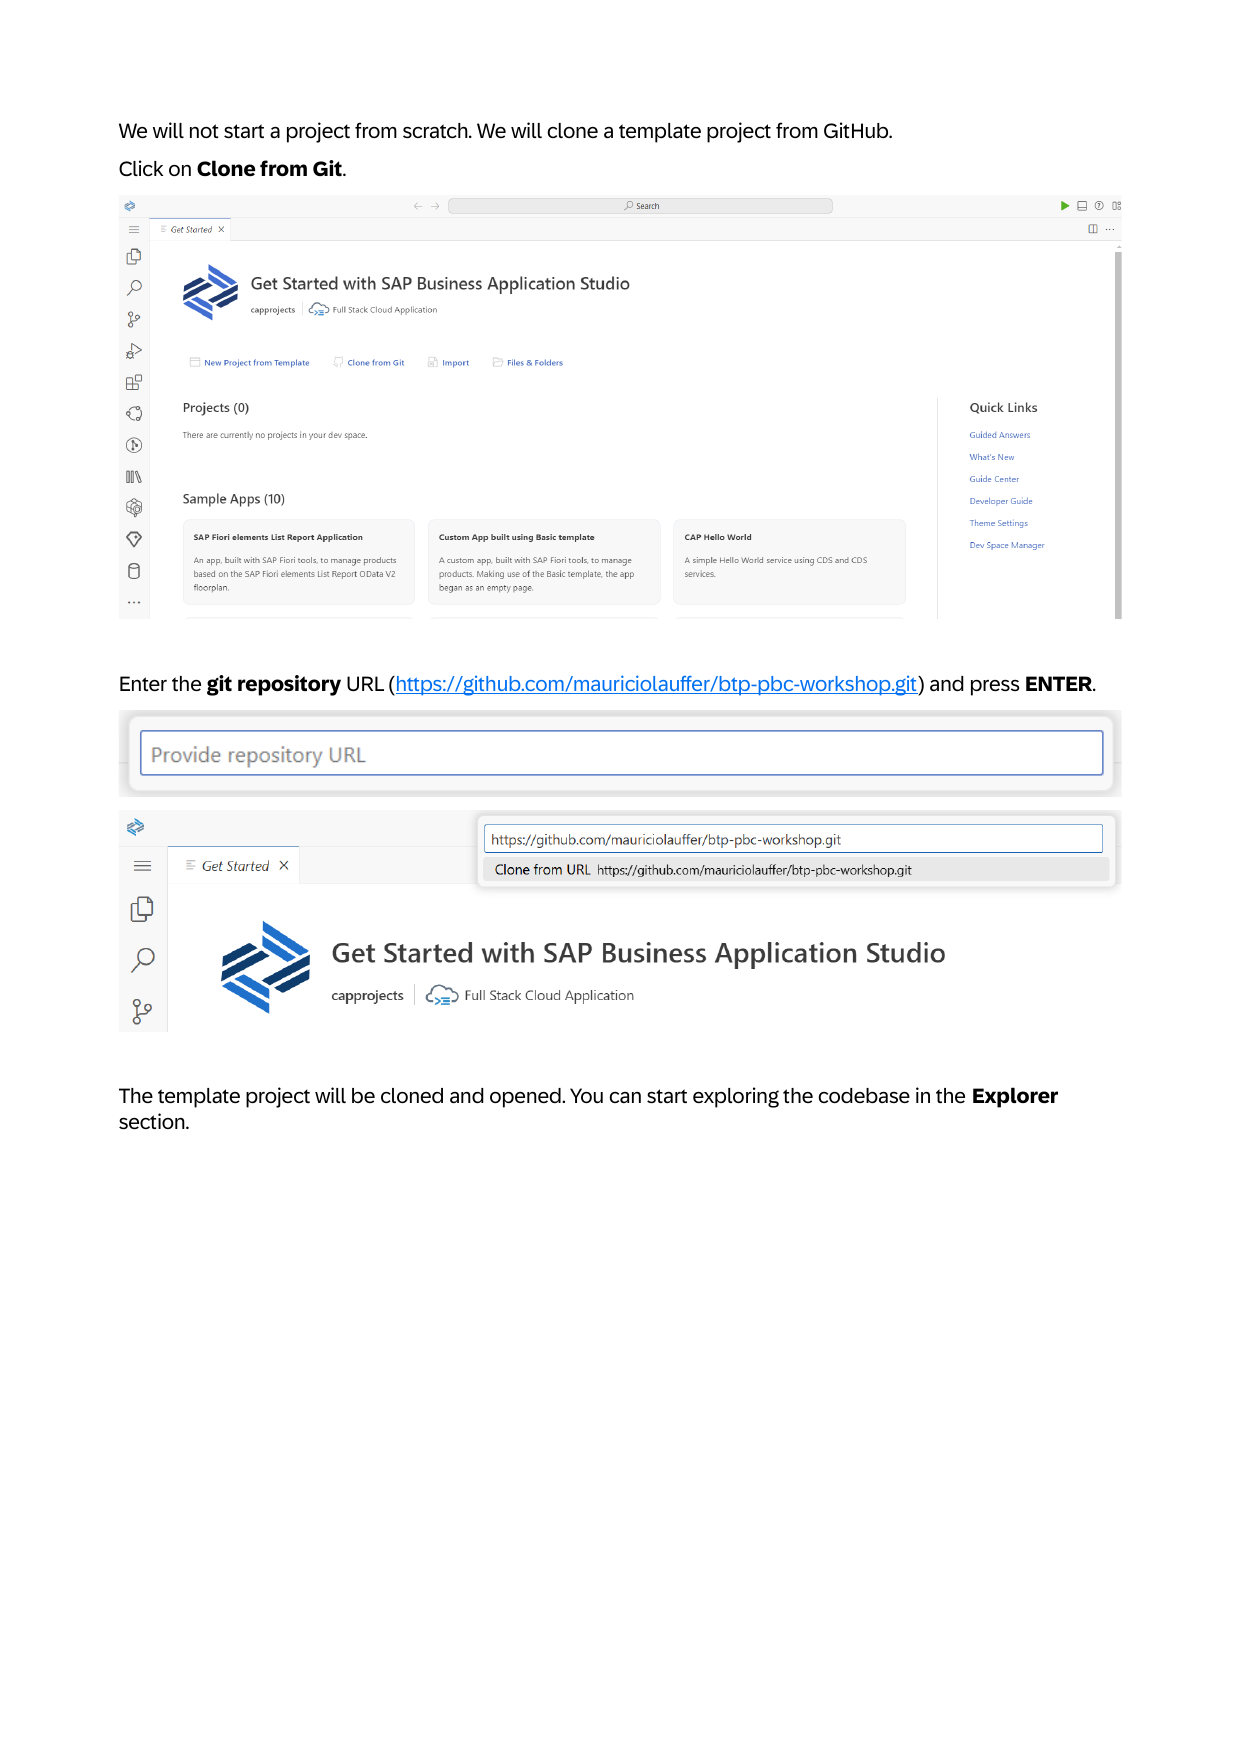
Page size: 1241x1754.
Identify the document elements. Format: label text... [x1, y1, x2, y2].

text We will not start a project from scratch. We will clone a template project from GitHub. [118, 118, 1122, 142]
text The template project will be cloned and opened. You can start exploring the codebase in the Explorer section. [118, 1084, 1122, 1134]
picture [118, 195, 1122, 619]
text Click on Clone from Git. [118, 157, 1122, 181]
text Enter the git repository URL (https://github.com/mauriciolauffer/btp-pbc-workshop.git) and press ENTER. [118, 672, 1122, 696]
picture [118, 810, 1122, 1032]
picture [118, 710, 1122, 797]
